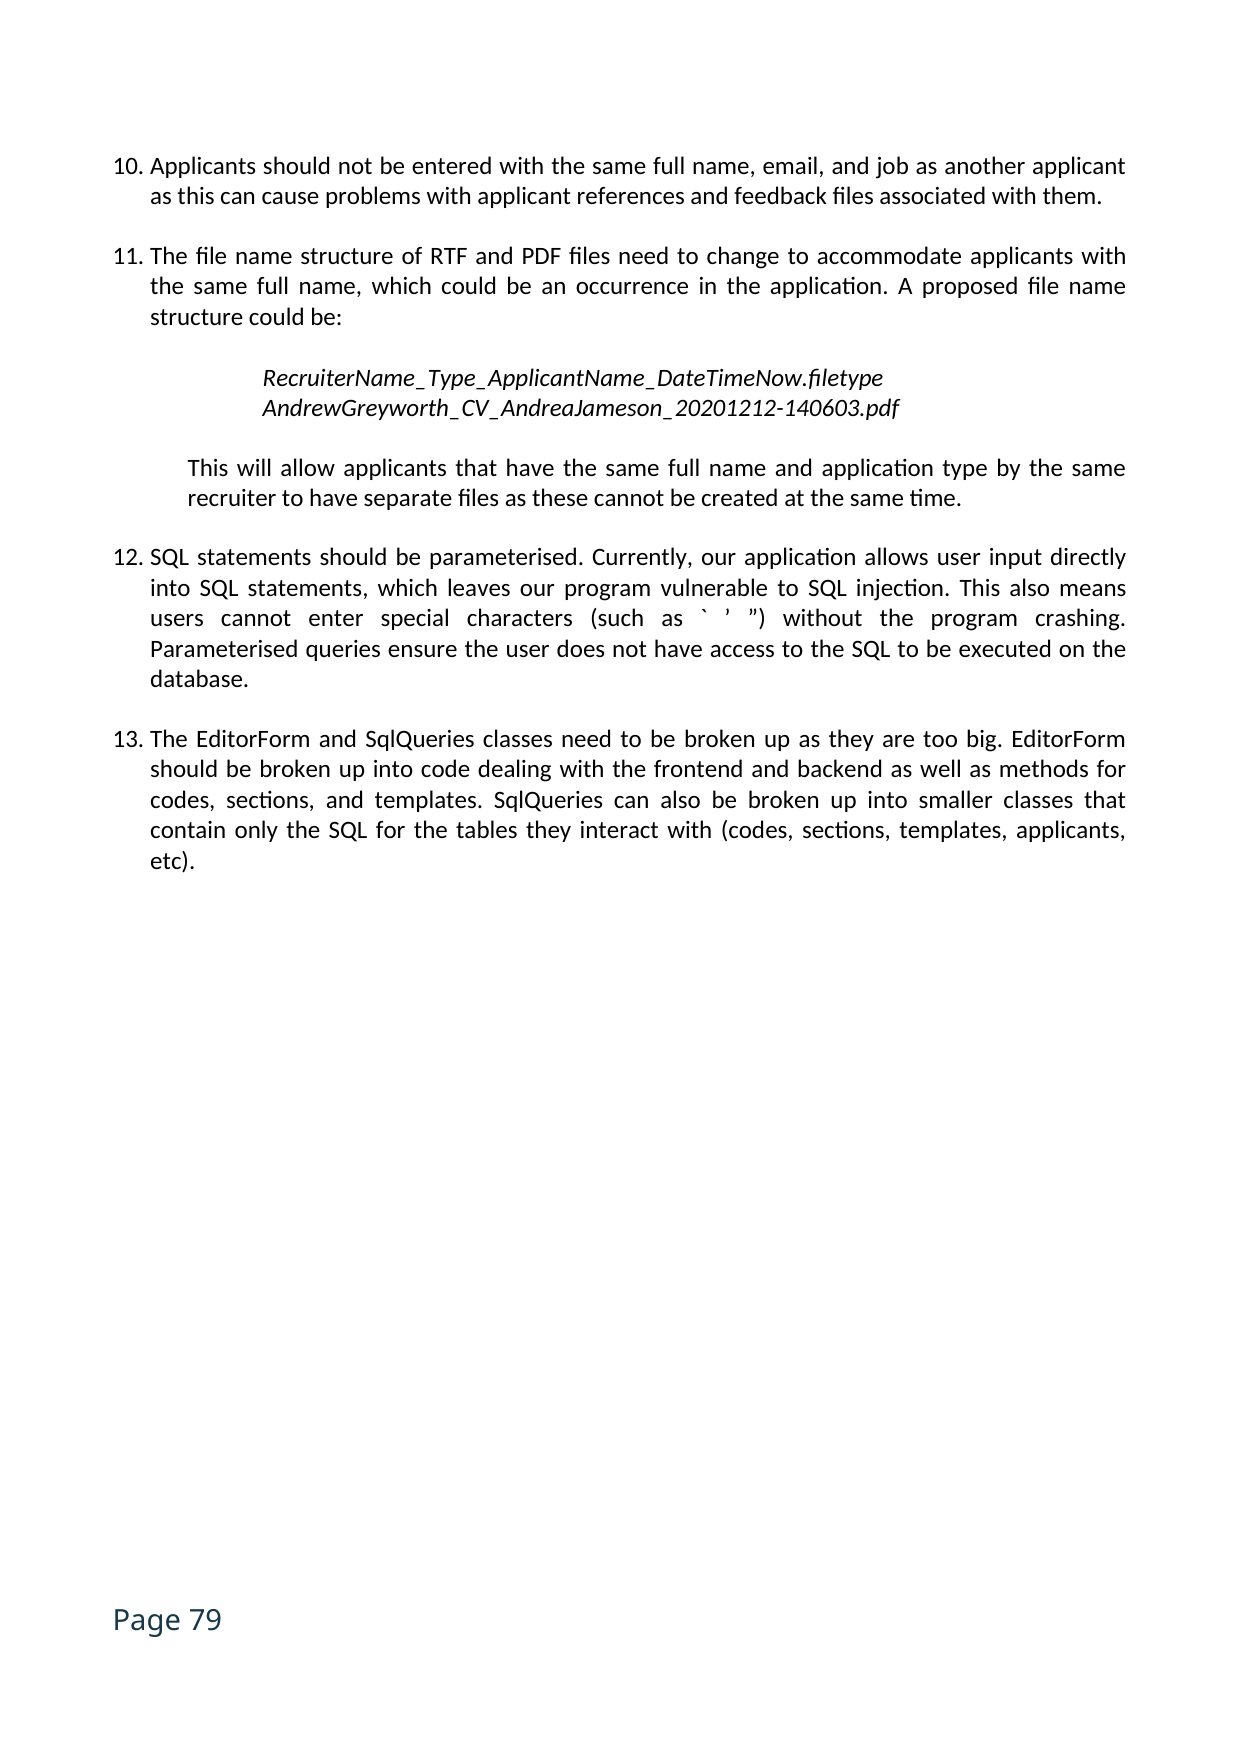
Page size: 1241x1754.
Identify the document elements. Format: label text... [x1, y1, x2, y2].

list SQL statements should be parameterised. Currently, our application allows user input directly into SQL statements, which leaves our program vulnerable to SQL injection. This also means users cannot enter special characters (such as ` ’ ”) without the program crashing. Parameterised queries ensure the user does not have access to the SQL to be executed on the database. [112, 541, 1128, 694]
list The file name structure of RTF and PDF files need to change to accommodate applicants with the same full name, which could be an occurrence in the application. A proposed file name structure could be: [112, 240, 1128, 331]
text AndrewGreyworth_CV_AndreaJameson_20201212-140603.pdf [187, 392, 1128, 423]
list Applicants should not be entered with the same full name, email, and job as another applicant as this can cause problems with applicant references and feedback files associated with them. [112, 150, 1128, 211]
list The EditorForm and SqlQueries classes need to be broken up as they are too big. EditorForm should be broken up into code dealing with the frontend and backend as well as methods for codes, sections, and templates. SqlQueries can also be broken up into smaller classes that contain only the SQL for the tables they interact with (codes, sections, templates, applicants, etc). [112, 723, 1128, 875]
text RecruiterName_Type_ApplicantName_DateTimeNow.filetype [187, 362, 1128, 392]
text This will allow applicants that have the same full name and application type by the same recruiter to have separate files as these cannot be created at the same time. [187, 452, 1128, 513]
